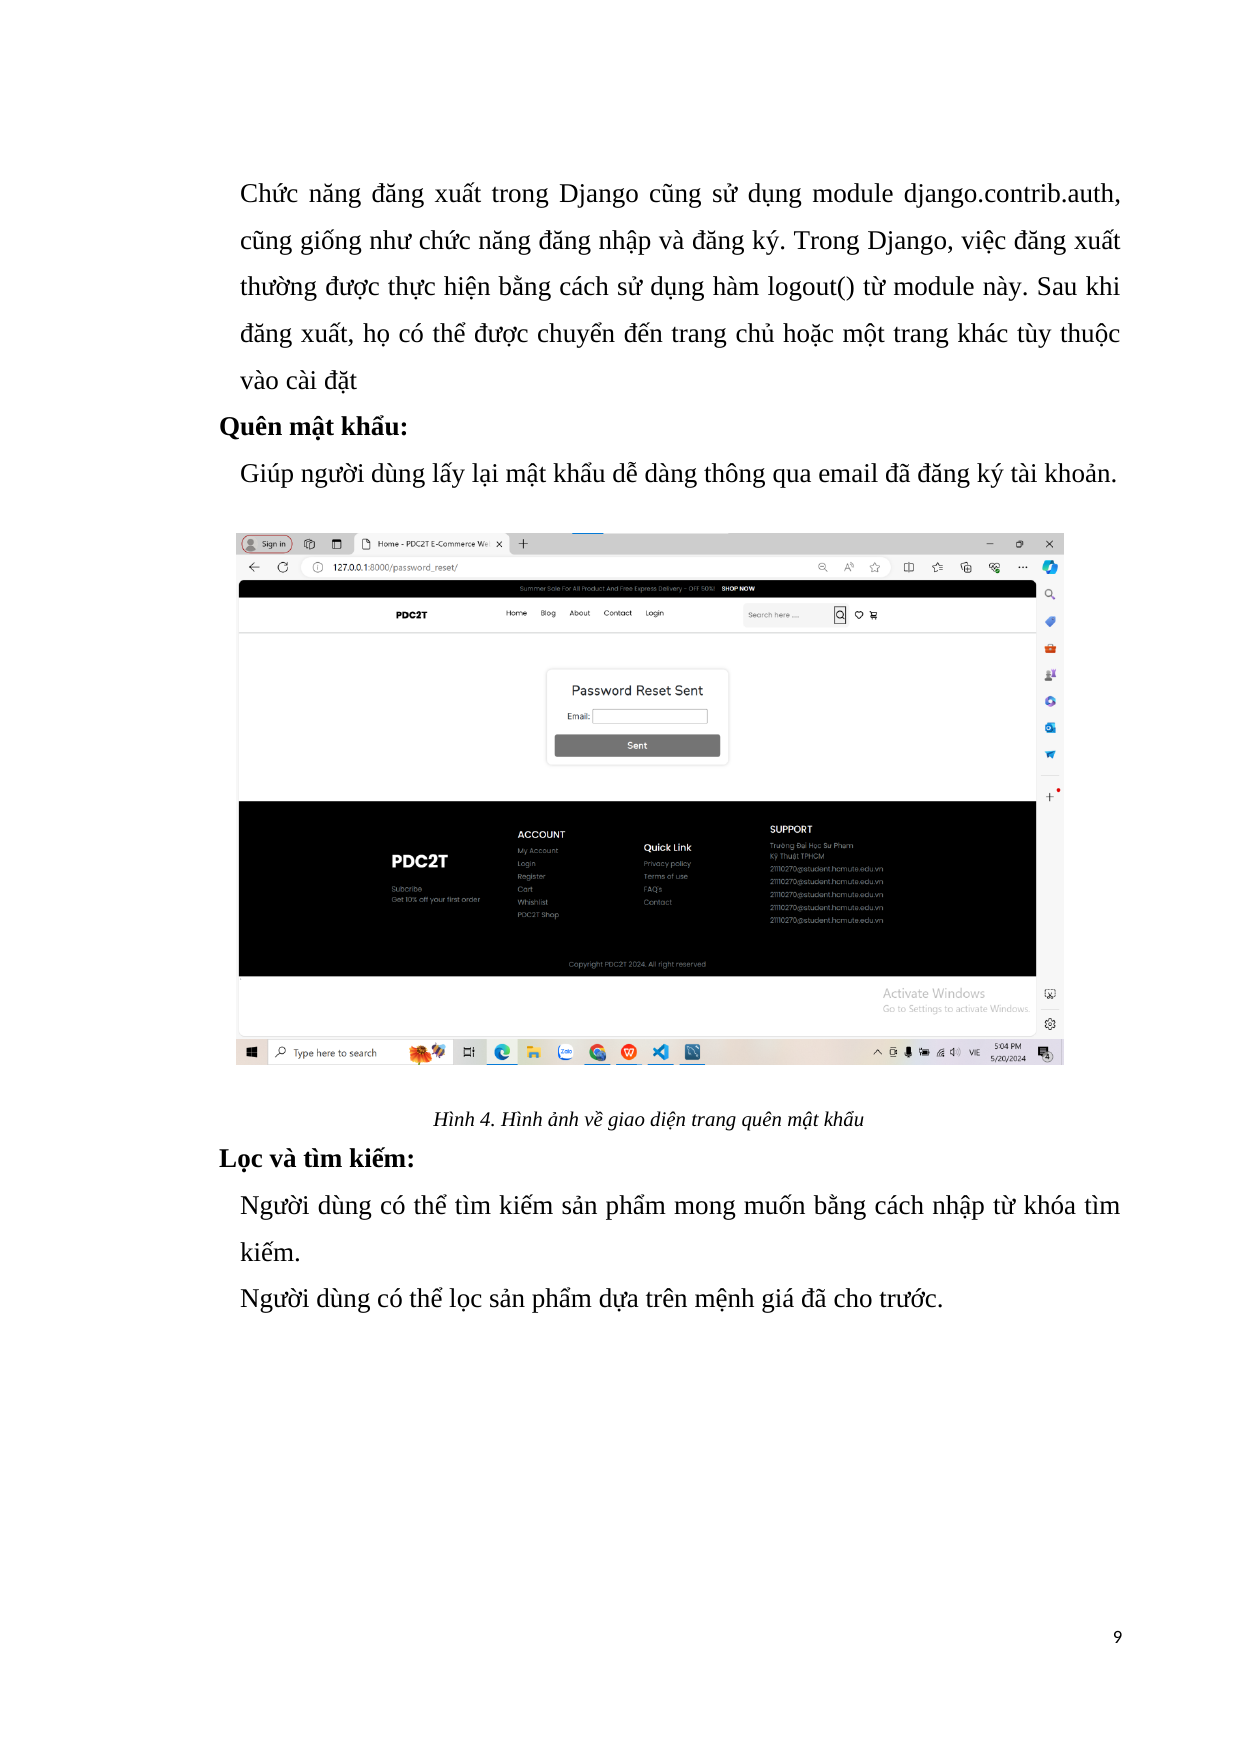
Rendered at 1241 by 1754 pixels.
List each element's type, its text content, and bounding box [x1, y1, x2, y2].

text Lọc và tìm kiếm: [219, 1143, 1122, 1174]
picture [236, 533, 1064, 1065]
text Hình 4. Hình ảnh về giao diện trang quên mật khẩu [177, 1107, 1122, 1131]
text Người dùng có thể lọc sản phẩm dựa trên mệnh giá đã cho trước. [240, 1283, 1122, 1314]
text Giúp người dùng lấy lại mật khẩu dễ dàng thông qua email đã đăng ký tài khoản. [240, 457, 1122, 488]
text Chức năng đăng xuất trong Django cũng sử dụng module django.contrib.auth, cũng giống như chức năng đăng nhập và đăng ký. Trong Django, việc đăng xuất thường được thực hiện bằng cách sử dụng hàm logout() từ module này. Sau khi đăng xuất, họ có thể được chuyển đến trang chủ hoặc một trang khác tùy thuộc vào cài đặt [240, 177, 1122, 395]
text Quên mật khẩu: [219, 411, 1122, 442]
text Người dùng có thể tìm kiếm sản phẩm mong muốn bằng cách nhập từ khóa tìm kiếm. [240, 1189, 1122, 1267]
